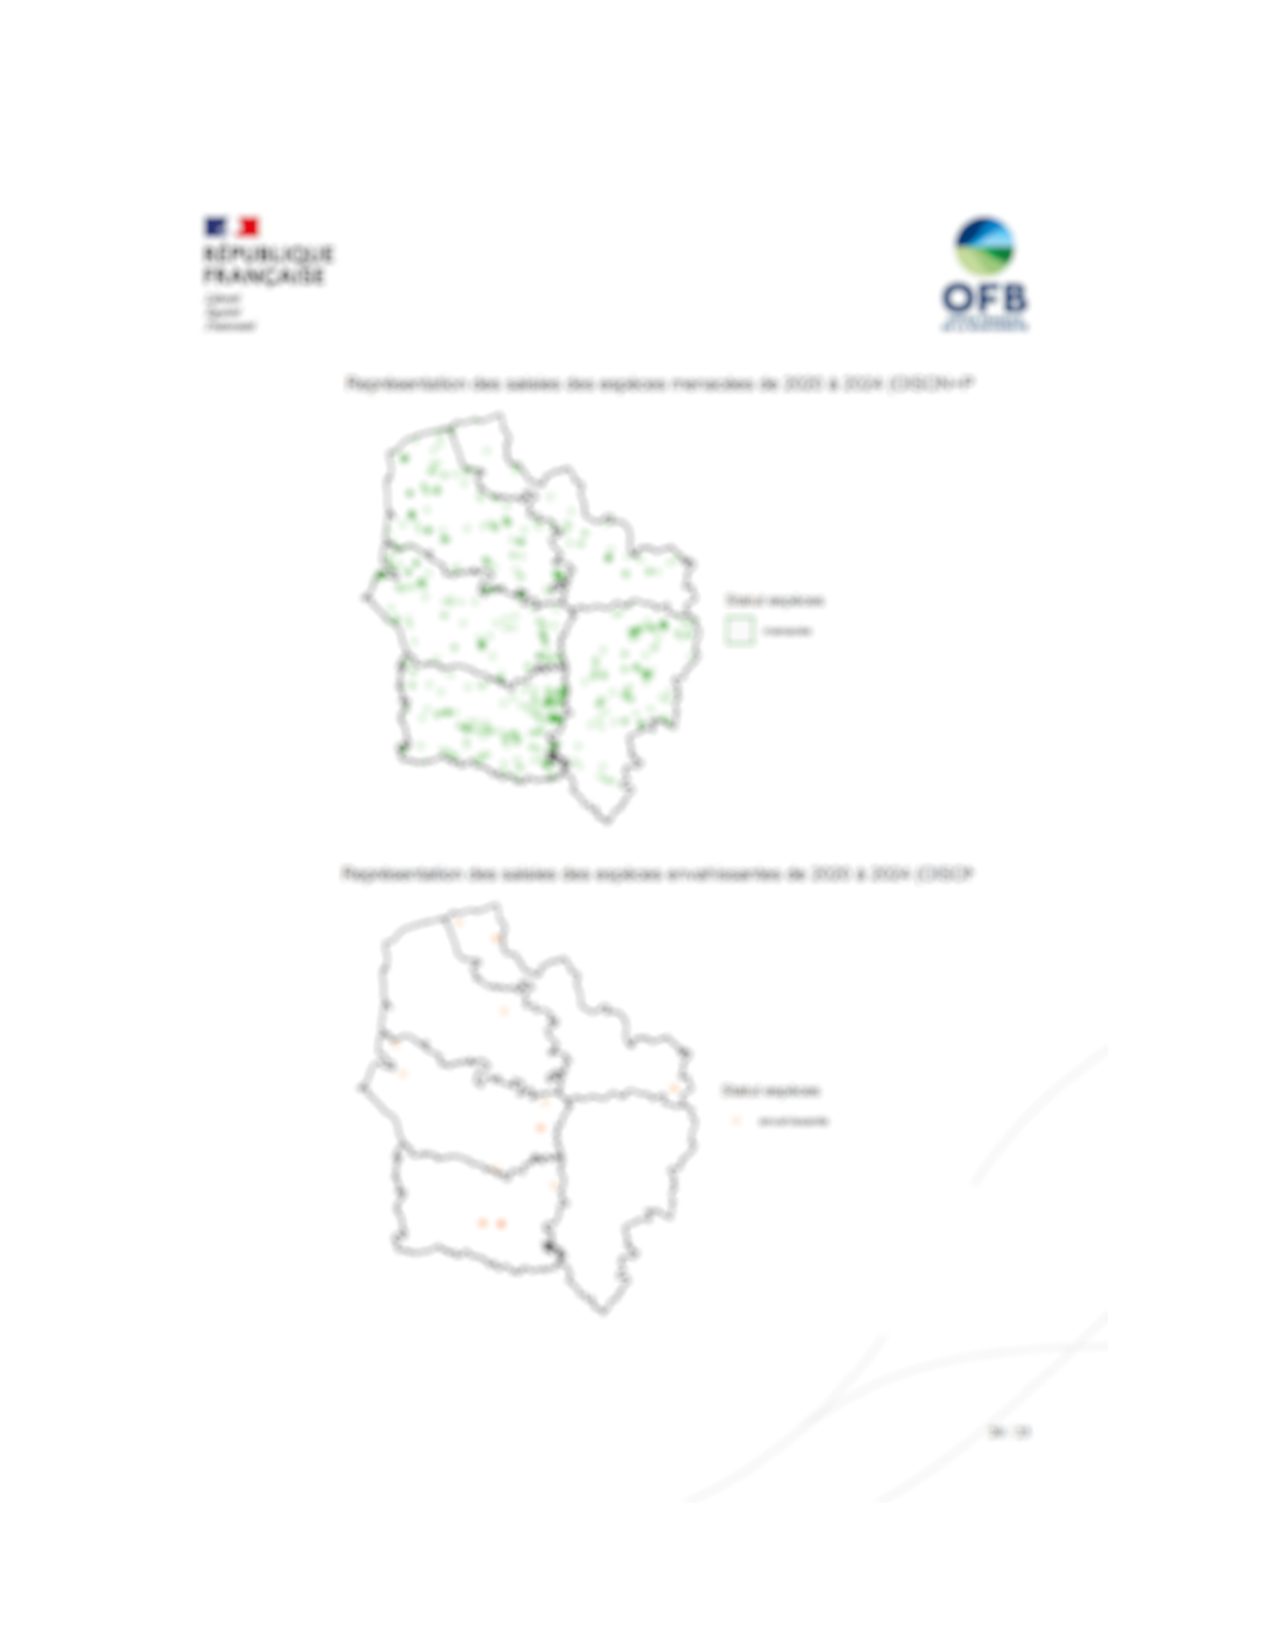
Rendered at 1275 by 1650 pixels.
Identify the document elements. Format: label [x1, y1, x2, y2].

picture [112, 206, 1108, 1503]
